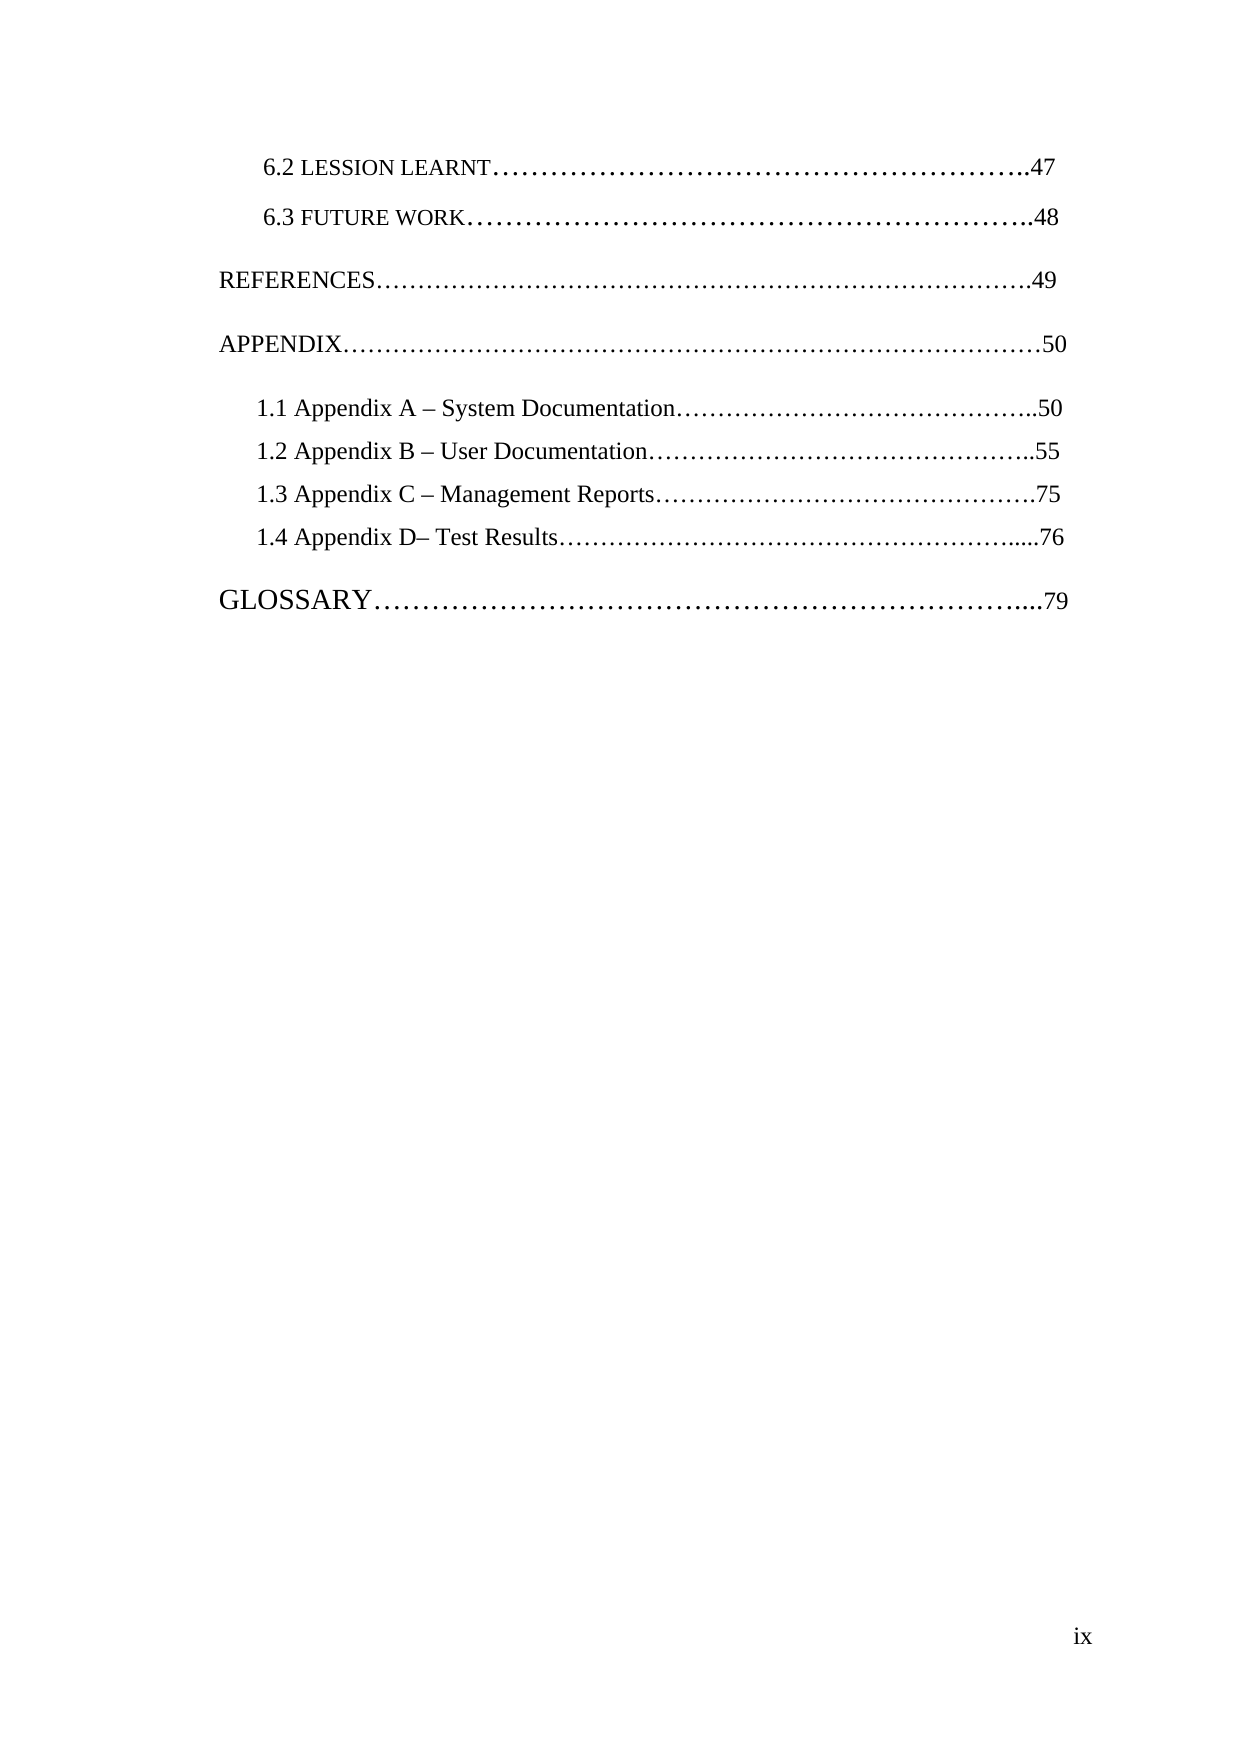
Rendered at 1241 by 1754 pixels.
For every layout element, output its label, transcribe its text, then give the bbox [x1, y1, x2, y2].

subtitle Appendix A – System Documentation……………………………………..50 [256, 393, 1092, 422]
text APPENDIX…………………………………………………………………………50 [218, 329, 1092, 358]
text GLOSSARY…………………………………………………………....79 [218, 582, 1092, 616]
list Appendix B – User Documentation………………………………………..55 [256, 436, 1092, 465]
list FUTURE WORK…………………………………………………..48 [263, 198, 1092, 232]
list Appendix D– Test Results……………………………………………….....76 [256, 522, 1092, 551]
list LESSION LEARNT………………………………………………..47 [263, 148, 1092, 181]
list Appendix C – Management Reports……………………………………….75 [256, 479, 1092, 508]
text REFERENCES…………………………………………………………………….49 [218, 265, 1092, 294]
